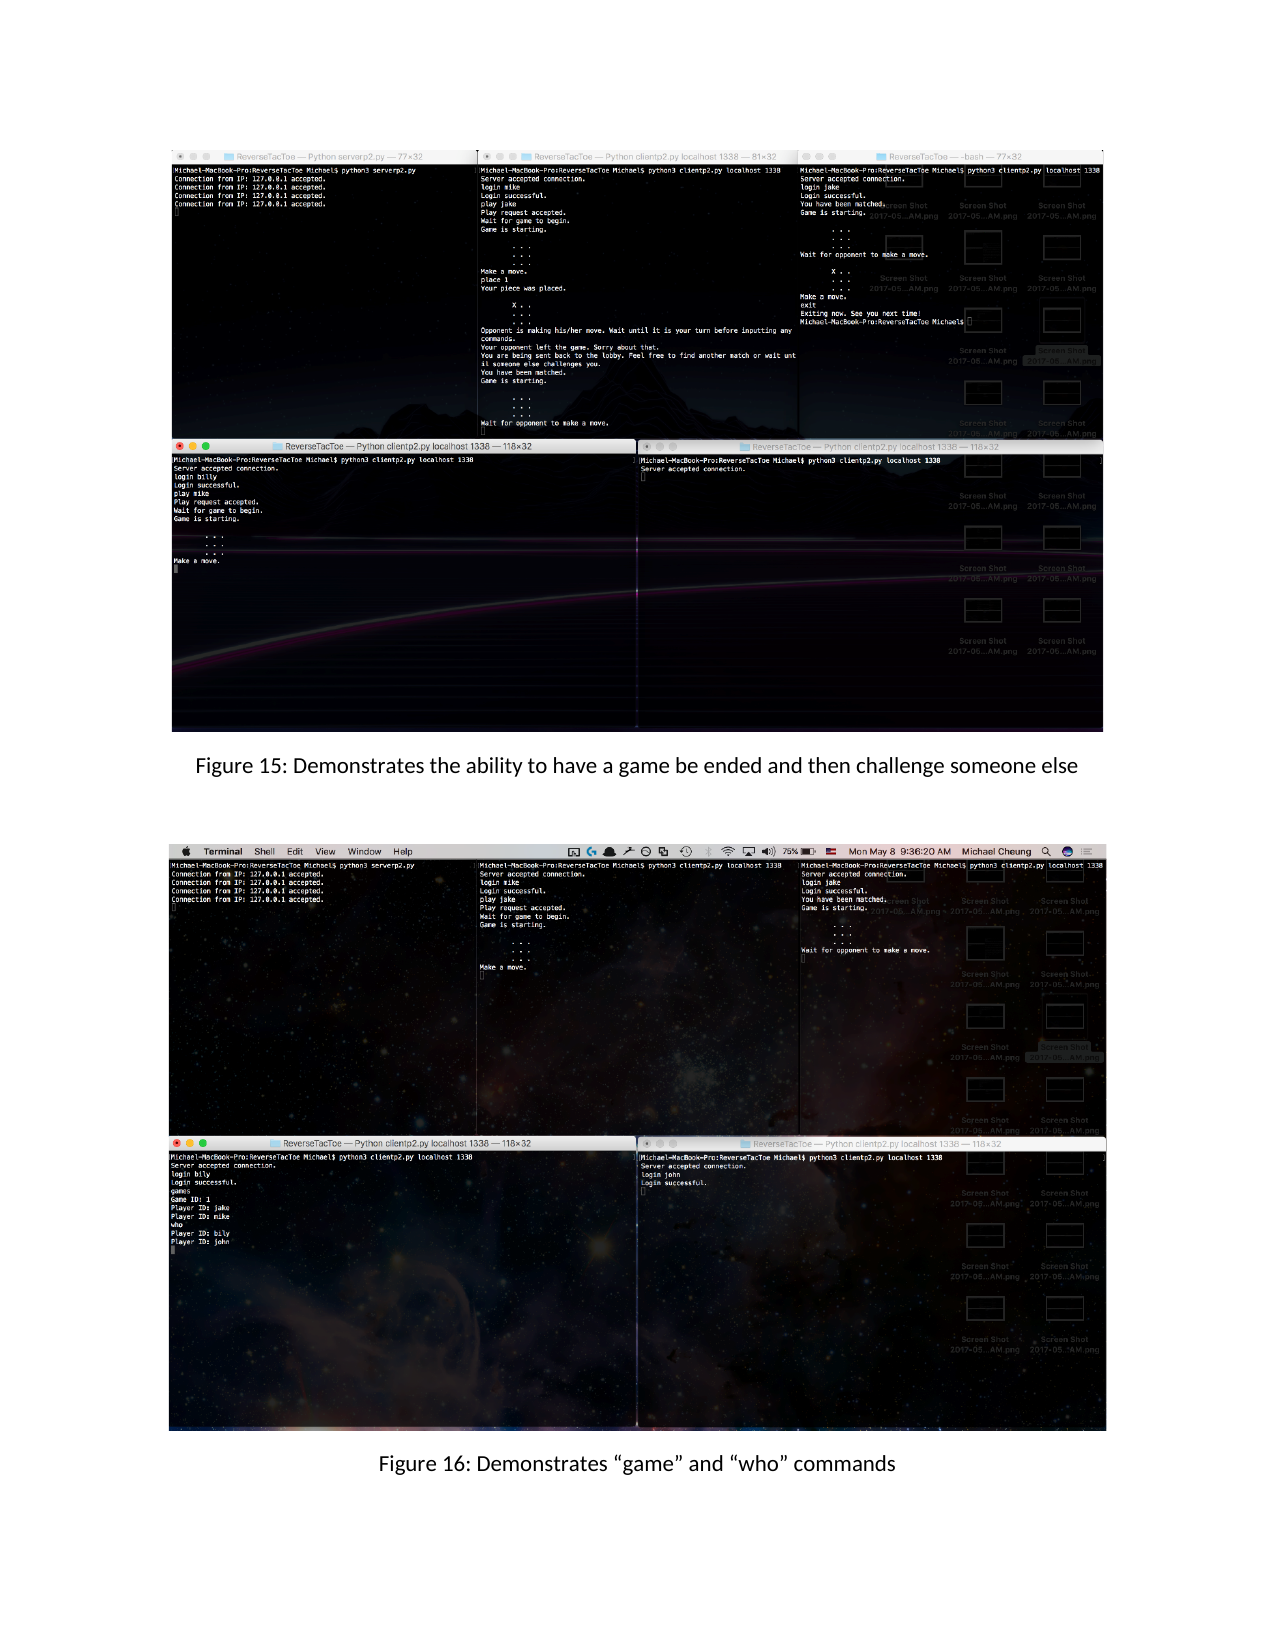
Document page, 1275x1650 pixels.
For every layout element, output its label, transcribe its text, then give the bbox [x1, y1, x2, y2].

picture [171, 150, 1104, 732]
text Figure 15: Demonstrates the ability to have a game be ended and then challenge someone else [150, 751, 1125, 779]
text Figure 16: Demonstrates “game” and “who” commands [150, 1449, 1125, 1477]
picture [168, 844, 1107, 1431]
